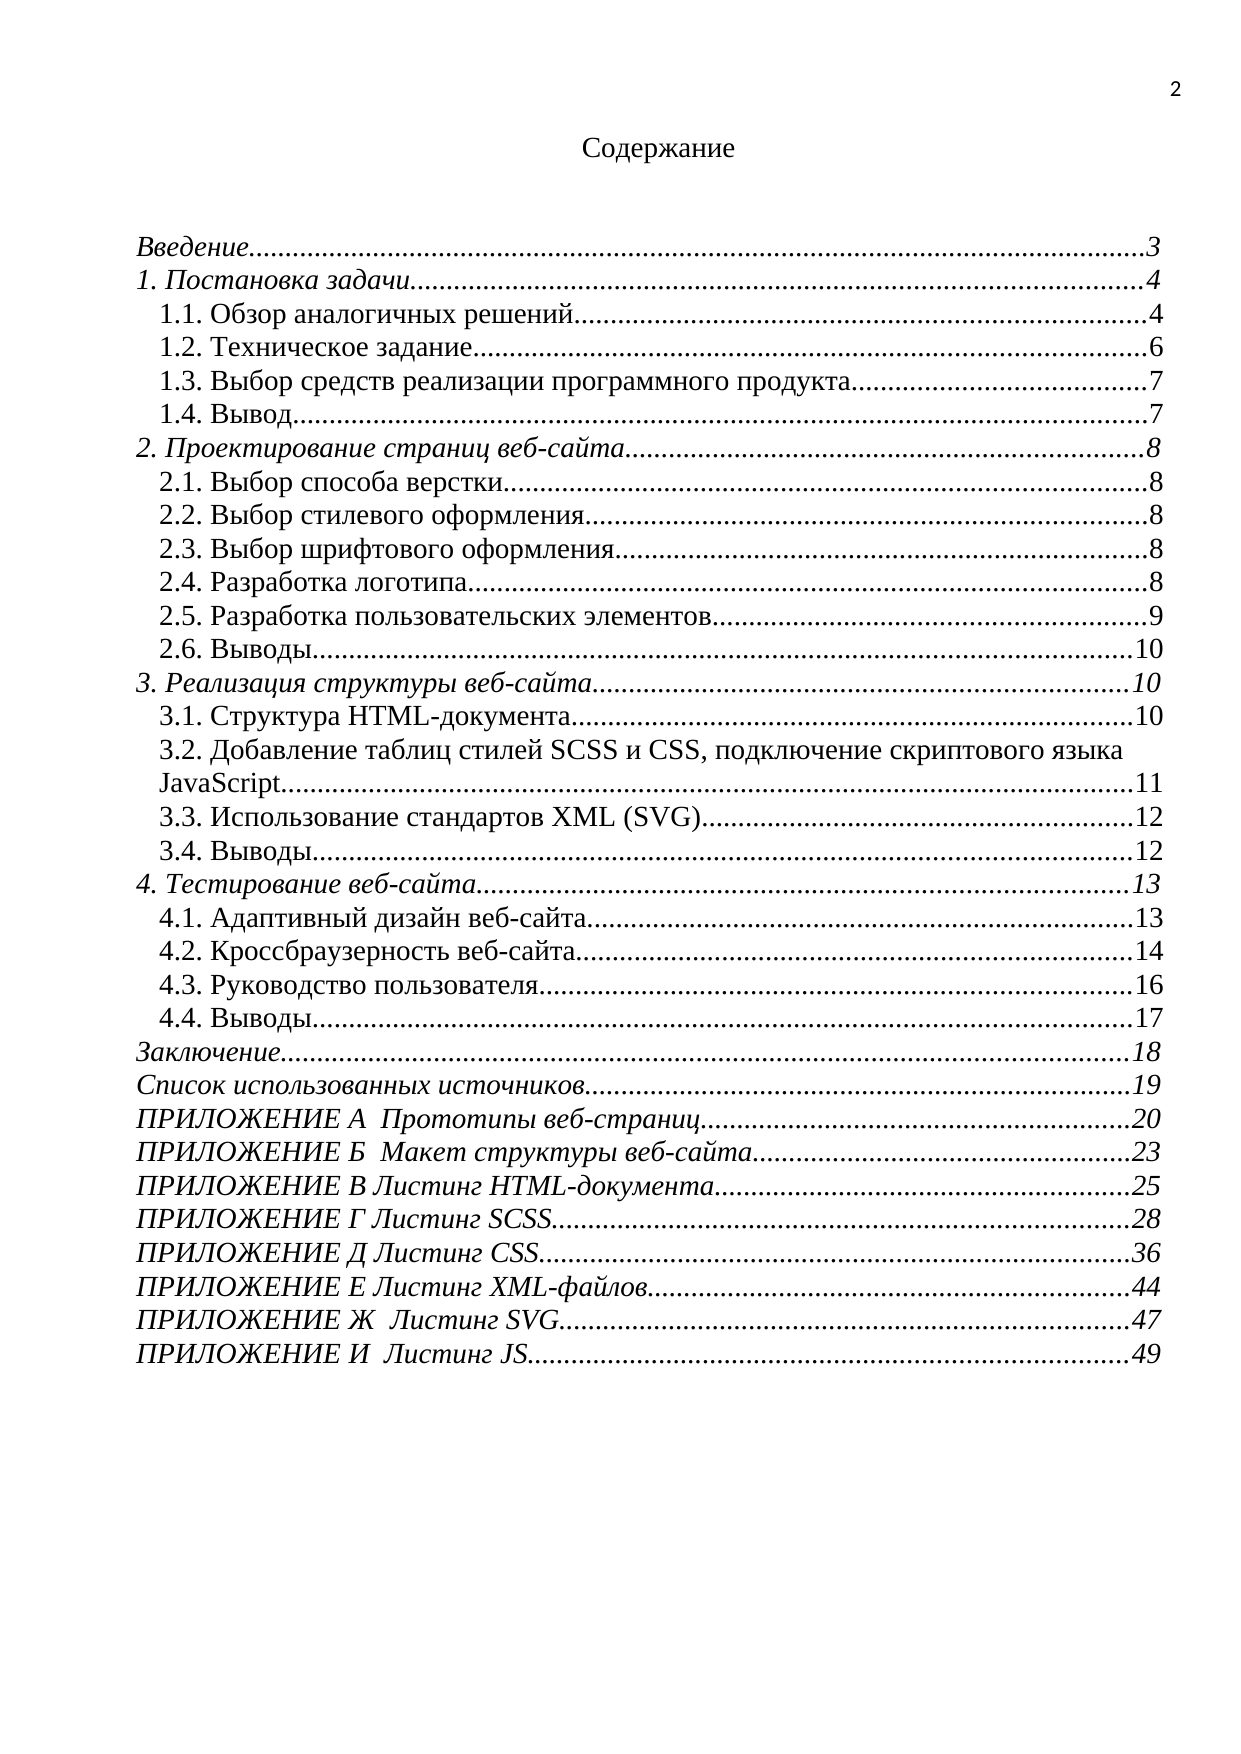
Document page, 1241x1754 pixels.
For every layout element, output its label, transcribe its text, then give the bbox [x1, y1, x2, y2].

text Содержание [136, 130, 1181, 163]
